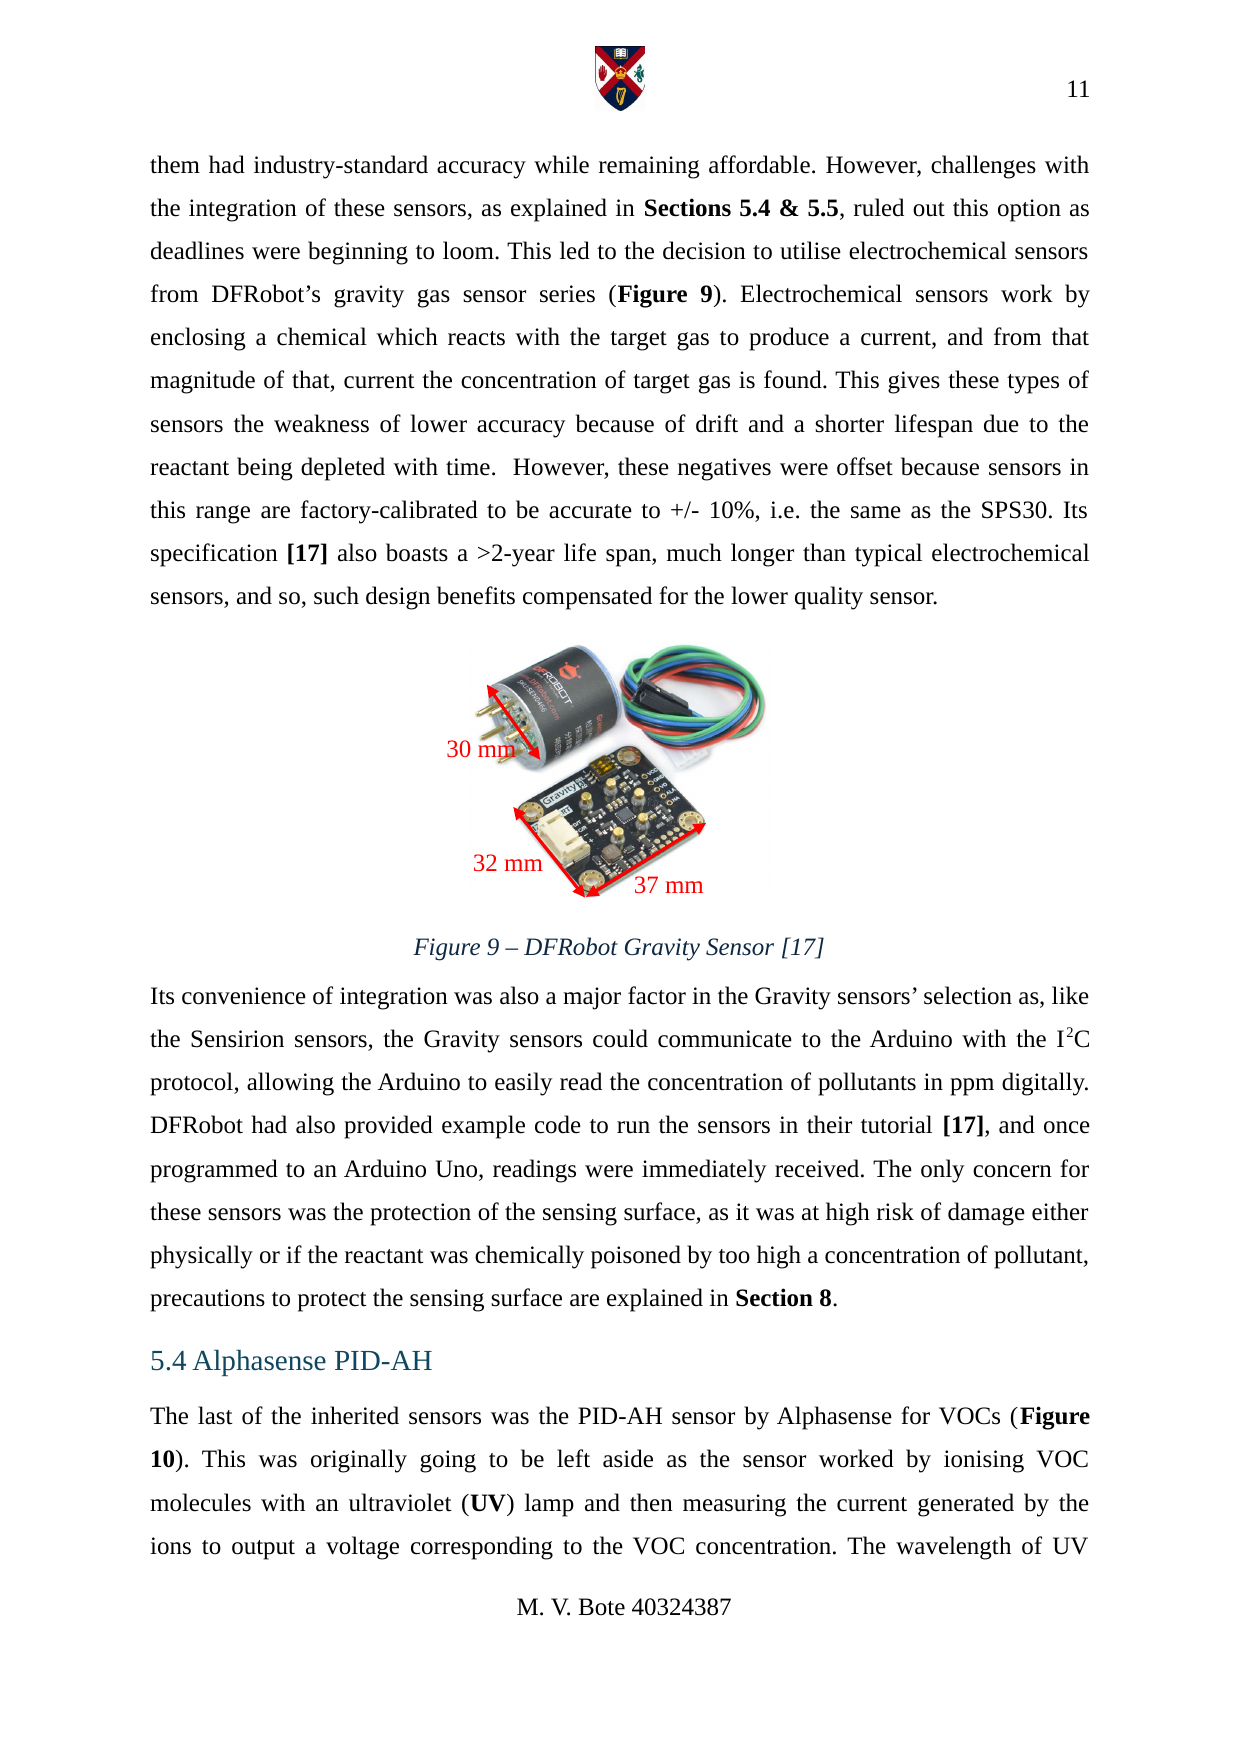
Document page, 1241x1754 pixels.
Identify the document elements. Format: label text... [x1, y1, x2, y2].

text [150, 1401, 1090, 1559]
picture [468, 641, 772, 901]
text Its convenience of integration was also a major factor in the Gravity sensors’ selection as, like the Sensirion sensors, the Gravity sensors could communicate to the Arduino with the I2C protocol, allowing the Arduino to easily read the concentration of pollutants in ppm digitally. DFRobot had also provided example code to run the sensors in their tutorial [17], and once programmed to an Arduino Uno, readings were immediately received. The only concern for these sensors was the protection of the sensing surface, as it was at high risk of damage either physically or if the reactant was chemically poisoned by too high a concentration of pollutant, precautions to protect the sensing surface are explained in Section 8. [150, 981, 1090, 1312]
text Figure 9 – DFRobot Gravity Sensor [17] [150, 932, 1090, 960]
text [150, 150, 1090, 610]
picture [595, 46, 645, 111]
subtitle 5.4 Alphasense PID-AH [150, 1343, 1090, 1376]
